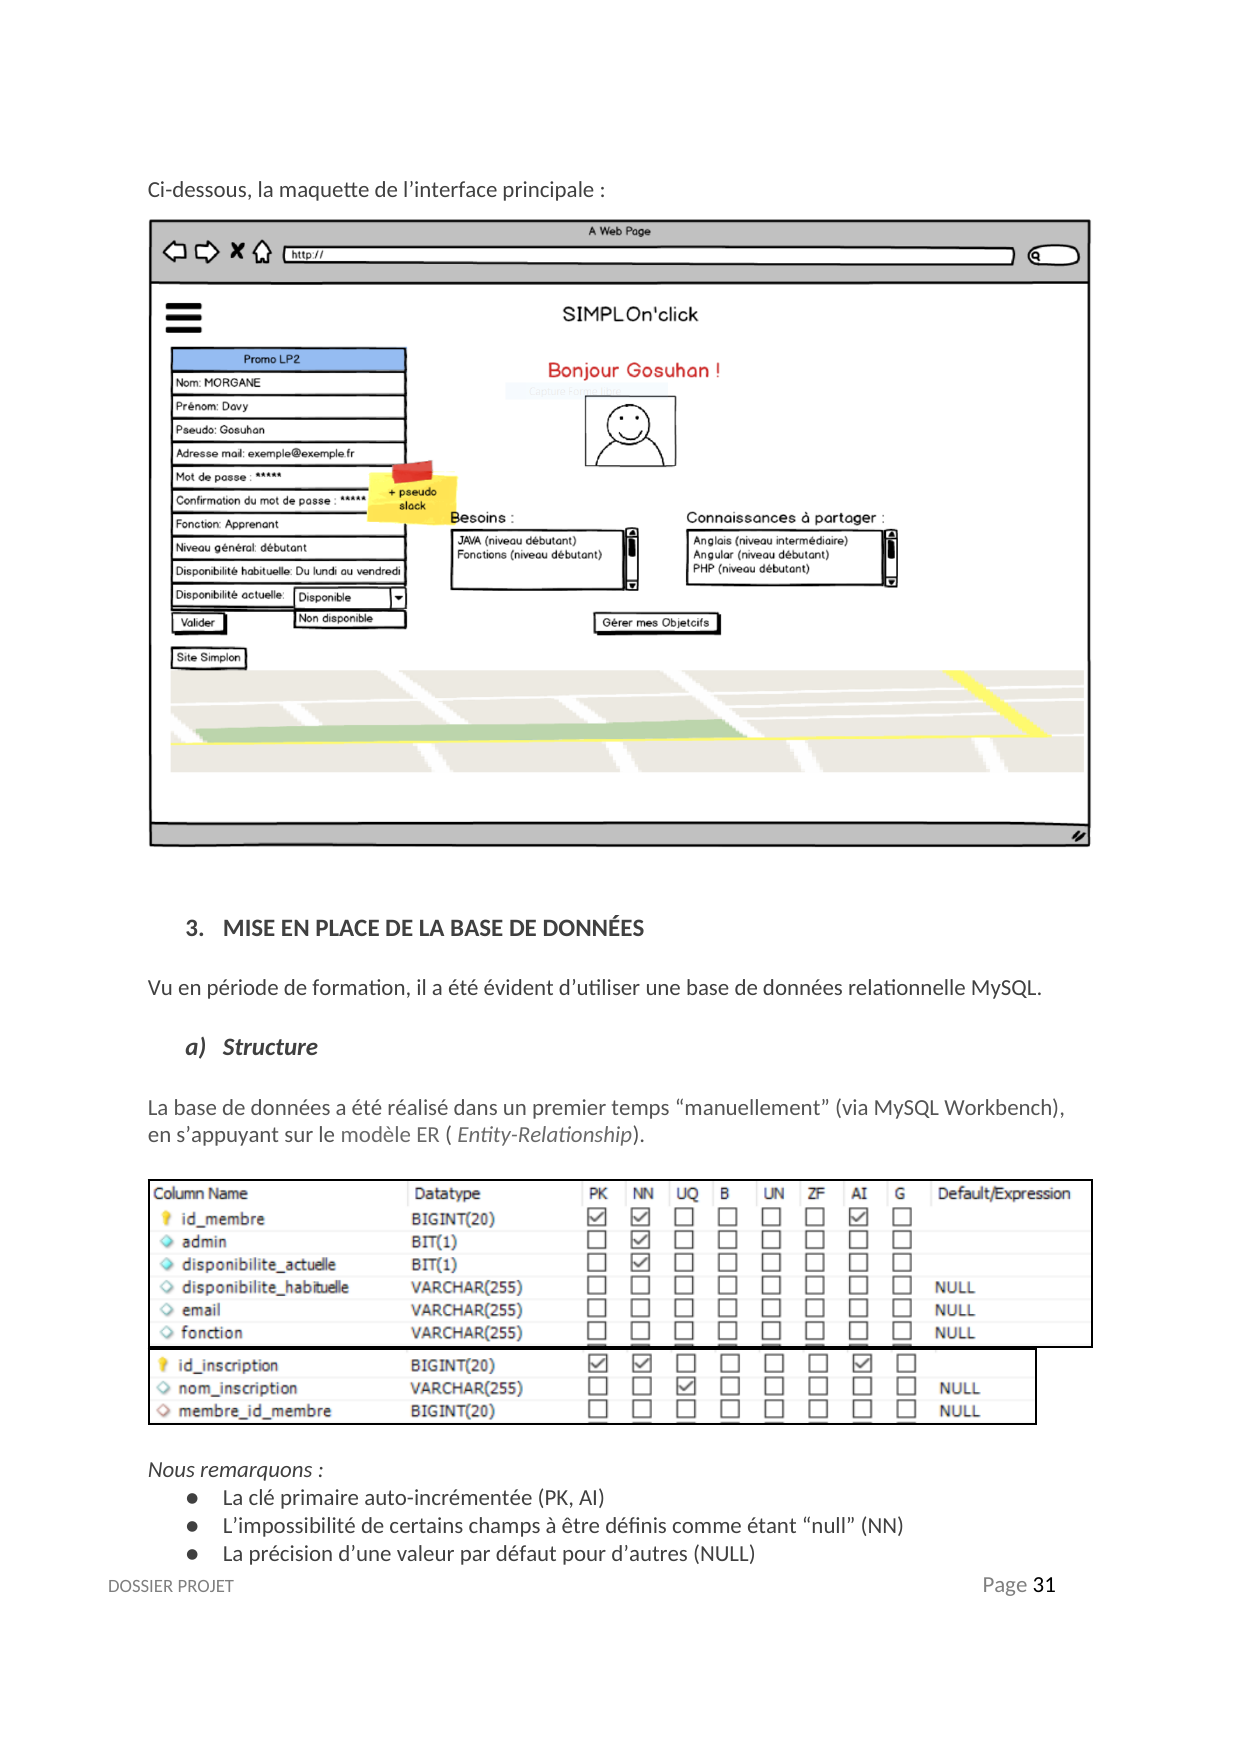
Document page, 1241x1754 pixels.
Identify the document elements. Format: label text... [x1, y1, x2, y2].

picture [150, 1350, 1035, 1423]
text La base de données a été réalisé dans un premier temps “manuellement” (via MySQL Workbench), en s’appuyant sur le modèle ER ( Entity-Relationship). [645, 1093, 1093, 1149]
picture [150, 1181, 1091, 1346]
list MISE EN PLACE DE LA BASE DE DONNÉES [185, 912, 1093, 942]
text Nous remarquons : [148, 1456, 1093, 1483]
list La clé primaire auto-incrémentée (PK, AI) [185, 1483, 1093, 1512]
picture [147, 217, 1093, 851]
list Structure [185, 1032, 1093, 1062]
list L’impossibilité de certains champs à être définis comme étant “null” (NN) [185, 1512, 1093, 1539]
text Vu en période de formation, il a été évident d’utiliser une base de données relationnelle MySQL. [148, 973, 1093, 1001]
list La précision d’une valeur par défaut pour d’autres (NULL) [185, 1539, 1093, 1568]
text Ci-dessous, la maquette de l’interface principale : [148, 176, 1093, 204]
